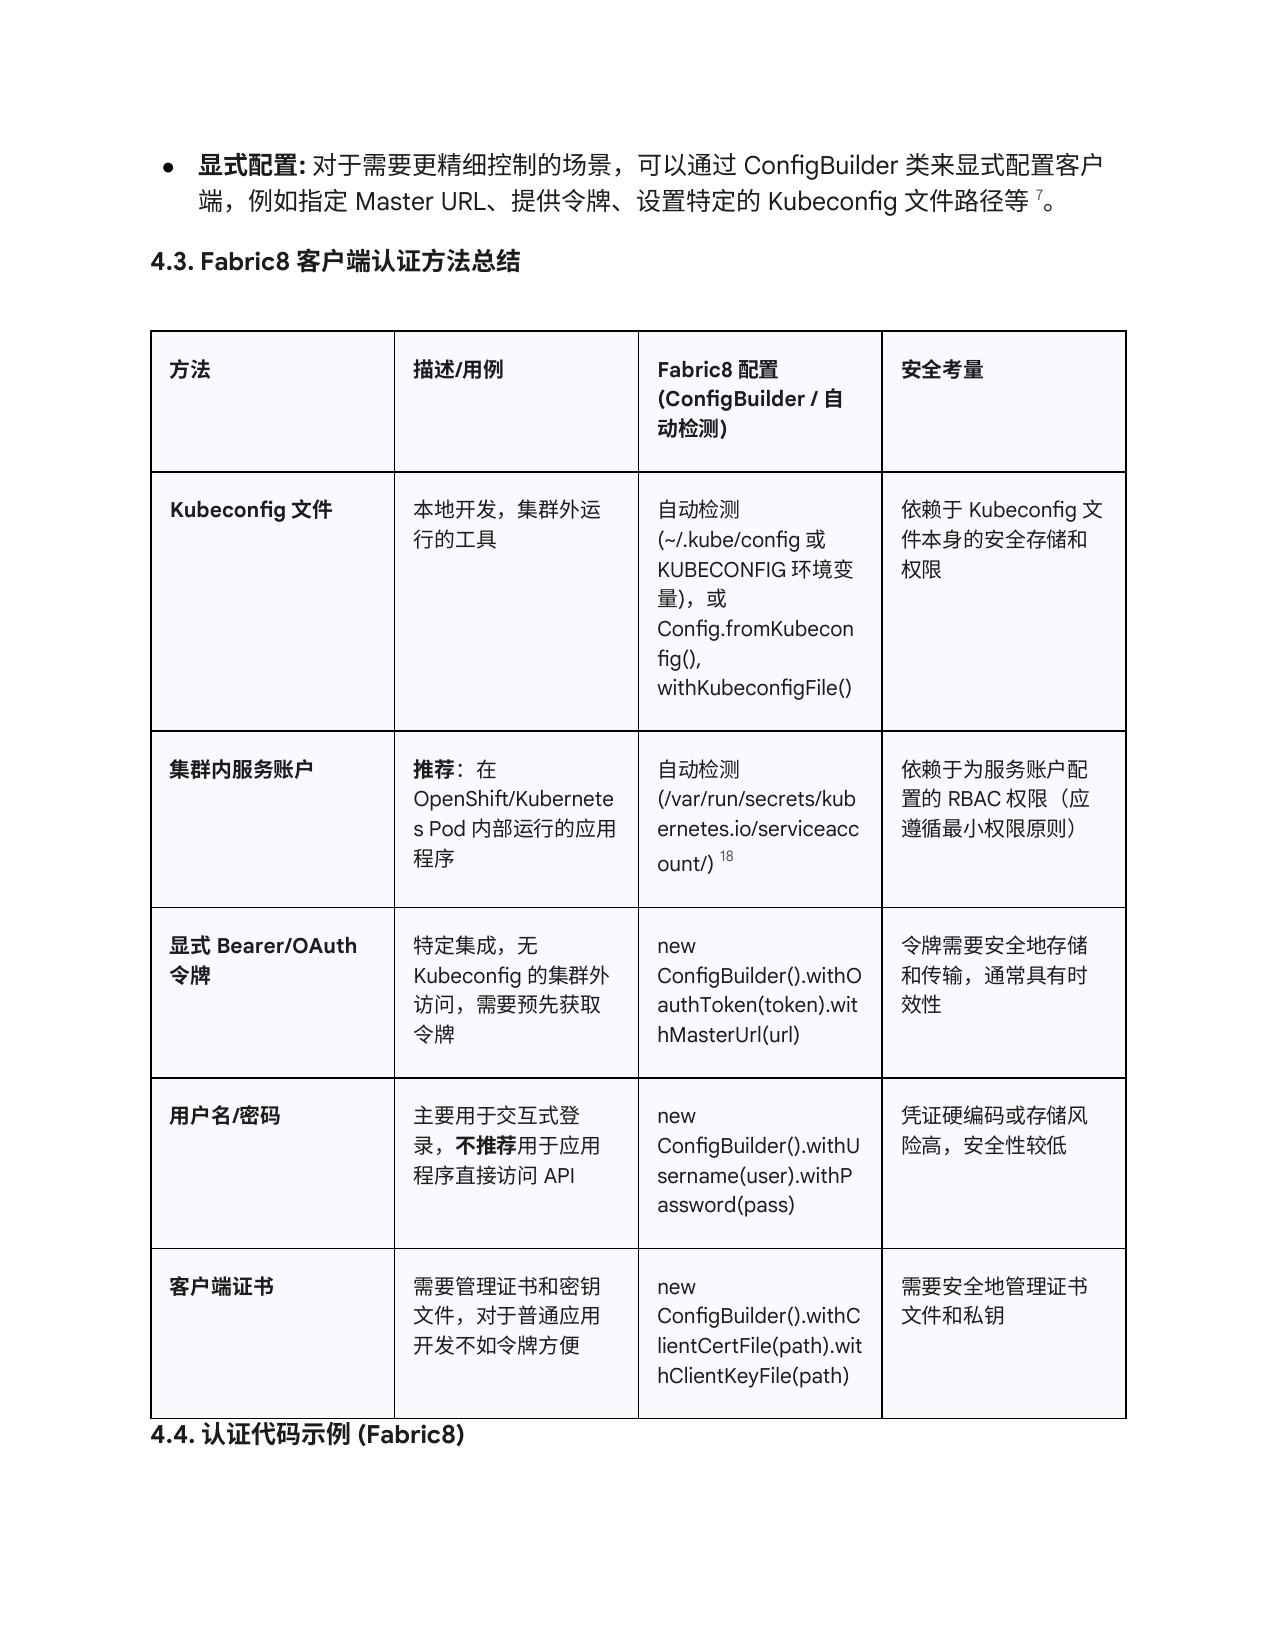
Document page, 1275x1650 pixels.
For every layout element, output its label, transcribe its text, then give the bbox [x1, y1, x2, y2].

subtitle 4.3. Fabric8 客户端认证方法总结 [150, 246, 1125, 278]
table_cell 需要管理证书和密钥文件，对于普通应用开发不如令牌方便 [395, 1249, 638, 1418]
table_cell 本地开发，集群外运行的工具 [395, 473, 638, 730]
table_cell 集群内服务账户 [152, 732, 394, 907]
table_cell Kubeconfig 文件 [152, 473, 394, 730]
table_cell 特定集成，无 Kubeconfig 的集群外访问，需要预先获取令牌 [395, 908, 638, 1077]
table_cell new ConfigBuilder().withClientCertFile(path).withClientKeyFile(path) [639, 1249, 881, 1418]
table_cell 客户端证书 [152, 1249, 394, 1418]
list 显式配置: 对于需要更精细控制的场景，可以通过 ConfigBuilder 类来显式配置客户端，例如指定 Master URL、提供令牌、设置特定的 Kubeconfig 文件路径等 7。 [161, 150, 1125, 217]
table_header 描述/用例 [395, 332, 638, 471]
table_cell 用户名/密码 [152, 1079, 394, 1247]
table_cell new ConfigBuilder().withUsername(user).withPassword(pass) [639, 1079, 881, 1247]
table_cell 自动检测 (~/.kube/config 或 KUBECONFIG 环境变量)，或 Config.fromKubeconfig(), withKubeconfigFile() [639, 473, 881, 730]
table_cell 自动检测 (/var/run/secrets/kubernetes.io/serviceaccount/) 18 [639, 732, 881, 907]
table_cell 凭证硬编码或存储风险高，安全性较低 [883, 1079, 1125, 1247]
table_header 安全考量 [883, 332, 1125, 471]
table_cell 显式 Bearer/OAuth 令牌 [152, 908, 394, 1077]
table_cell 推荐：在 OpenShift/Kubernetes Pod 内部运行的应用程序 [395, 732, 638, 907]
table_cell 令牌需要安全地存储和传输，通常具有时效性 [883, 908, 1125, 1077]
table_cell 需要安全地管理证书文件和私钥 [883, 1249, 1125, 1418]
table_header 方法 [152, 332, 394, 471]
table_cell new ConfigBuilder().withOauthToken(token).withMasterUrl(url) [639, 908, 881, 1077]
table_cell 依赖于为服务账户配置的 RBAC 权限（应遵循最小权限原则） [883, 732, 1125, 907]
table_cell 依赖于 Kubeconfig 文件本身的安全存储和权限 [883, 473, 1125, 730]
table_cell 主要用于交互式登录，不推荐用于应用程序直接访问 API [395, 1079, 638, 1247]
table_header Fabric8 配置 (ConfigBuilder / 自动检测) [639, 332, 881, 471]
subtitle 4.4. 认证代码示例 (Fabric8) [150, 1419, 1125, 1451]
